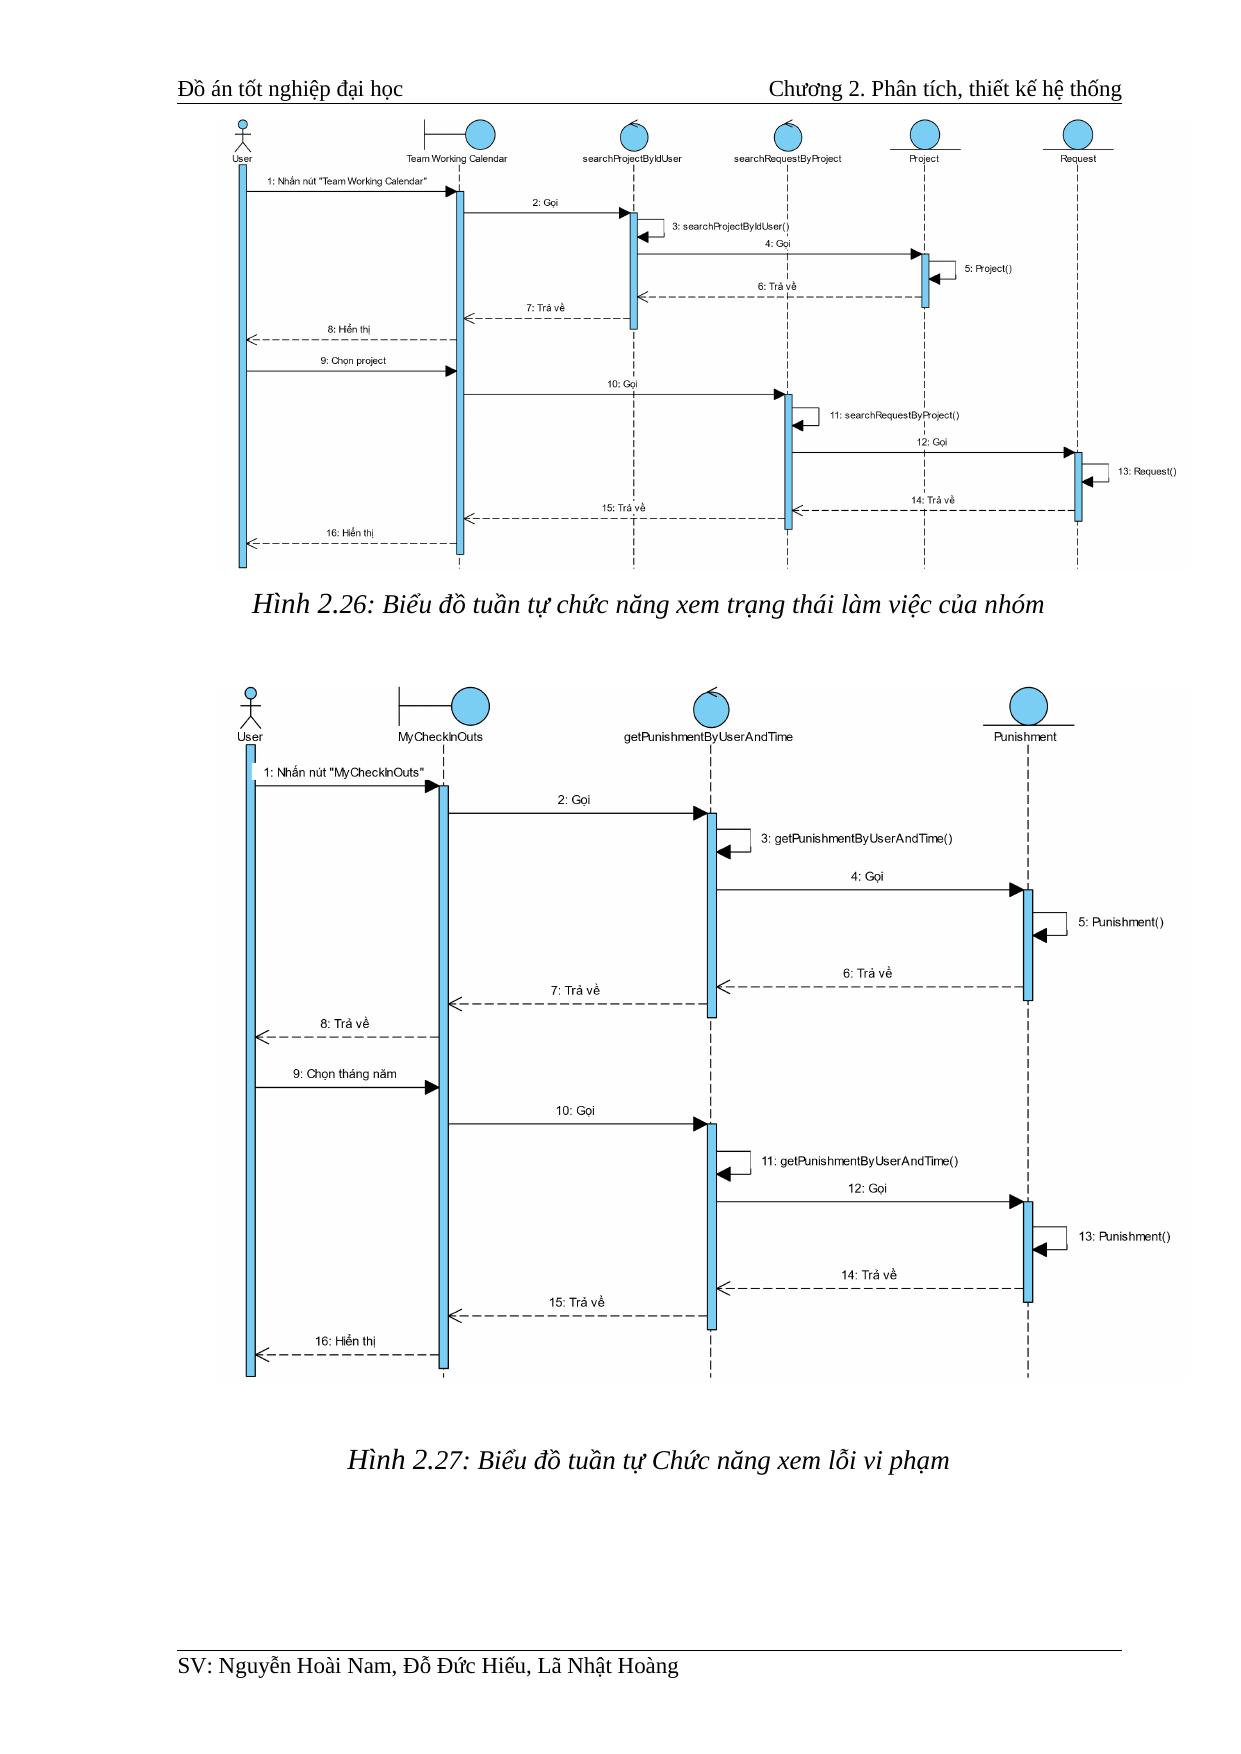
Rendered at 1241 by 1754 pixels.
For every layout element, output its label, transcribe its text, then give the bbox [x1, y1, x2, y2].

text Hình 2.27: Biểu đồ tuần tự Chức năng xem lỗi vi phạm [177, 1442, 1122, 1476]
text Hình 2.26: Biểu đồ tuần tự chức năng xem trạng thái làm việc của nhóm [177, 586, 1122, 620]
picture [214, 118, 1190, 572]
picture [214, 685, 1190, 1382]
